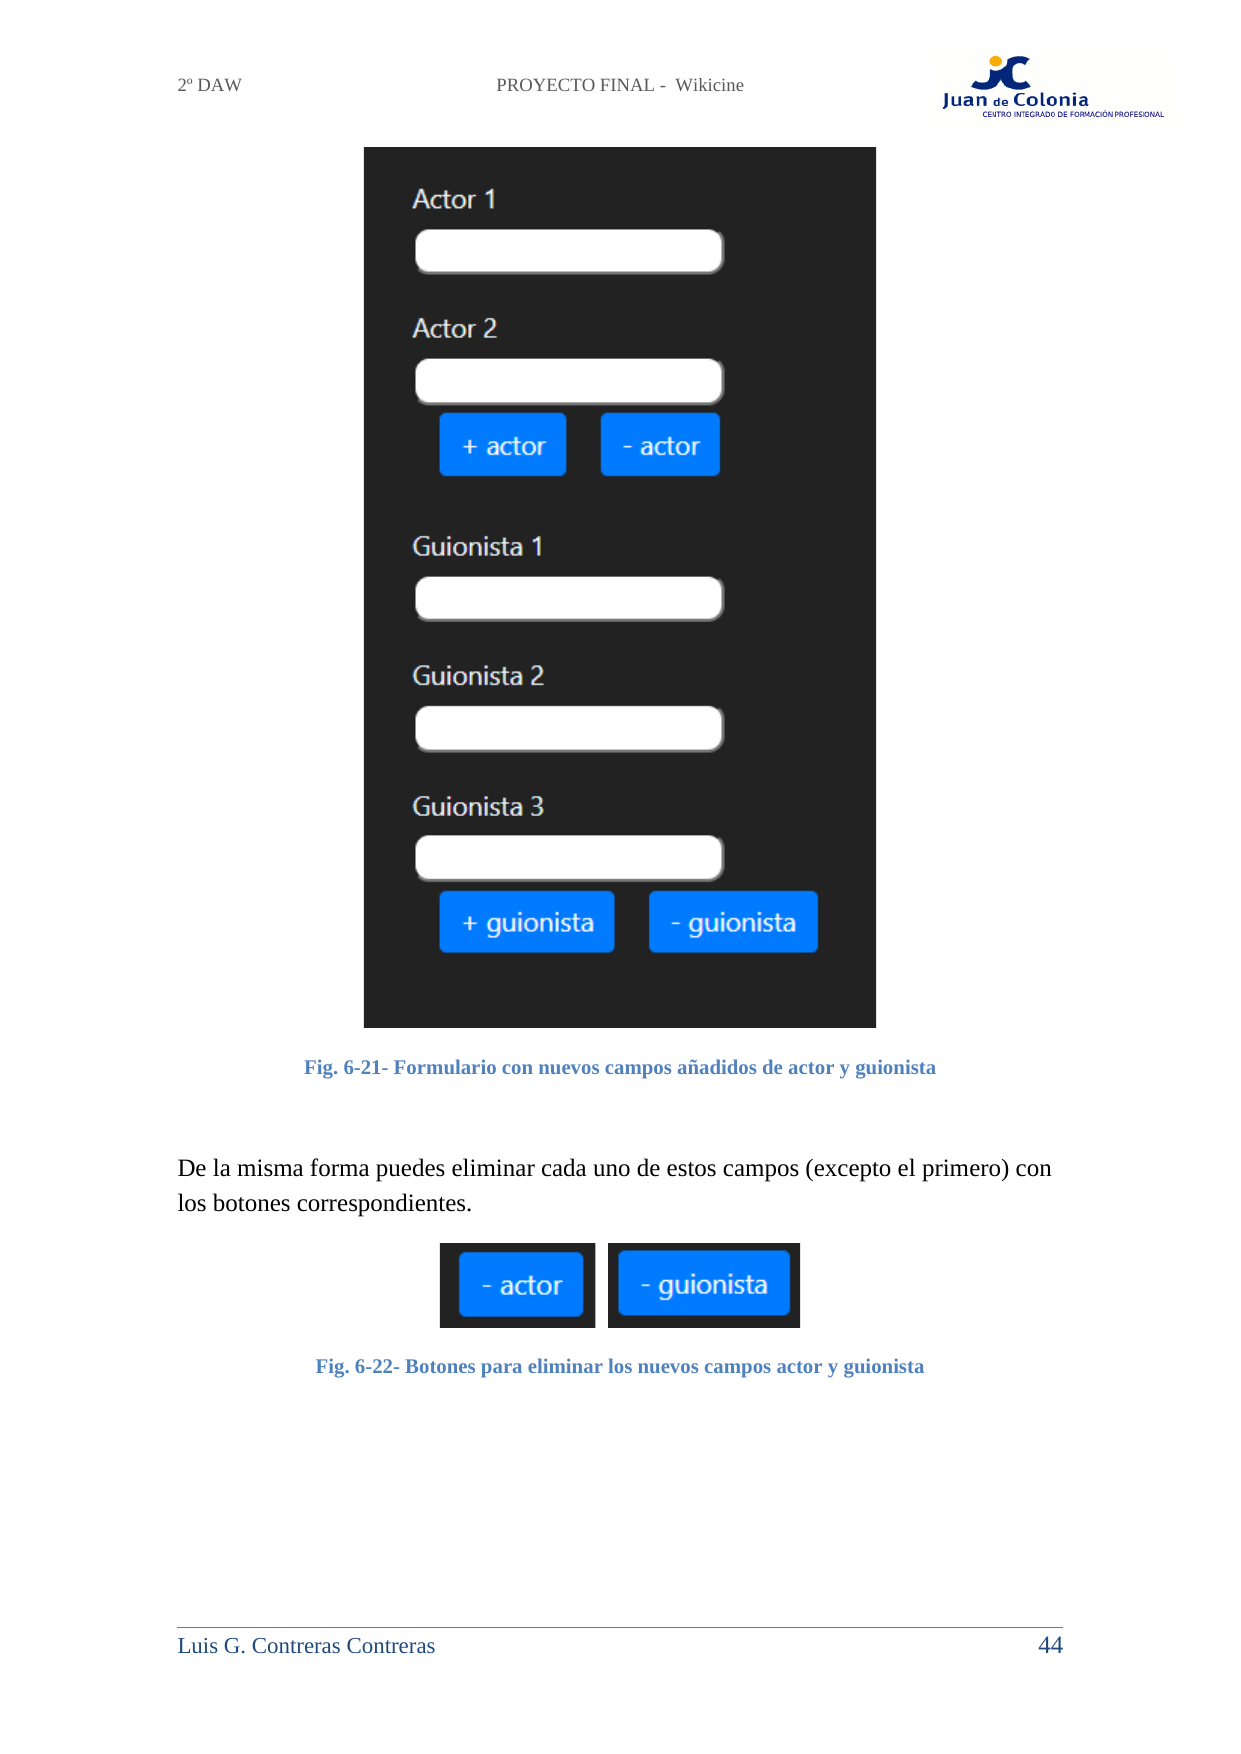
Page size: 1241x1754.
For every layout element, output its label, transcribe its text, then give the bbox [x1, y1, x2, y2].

text Fig. 6-22- Botones para eliminar los nuevos campos actor y guionista [177, 1354, 1063, 1378]
text De la misma forma puedes eliminar cada uno de estos campos (excepto el primero) con los botones correspondientes. [177, 1153, 1063, 1217]
picture [933, 51, 1175, 126]
picture [608, 1243, 801, 1328]
picture [363, 147, 877, 1028]
text Fig. 6-21- Formulario con nuevos campos añadidos de actor y guionista [177, 1054, 1063, 1079]
picture [439, 1243, 596, 1328]
